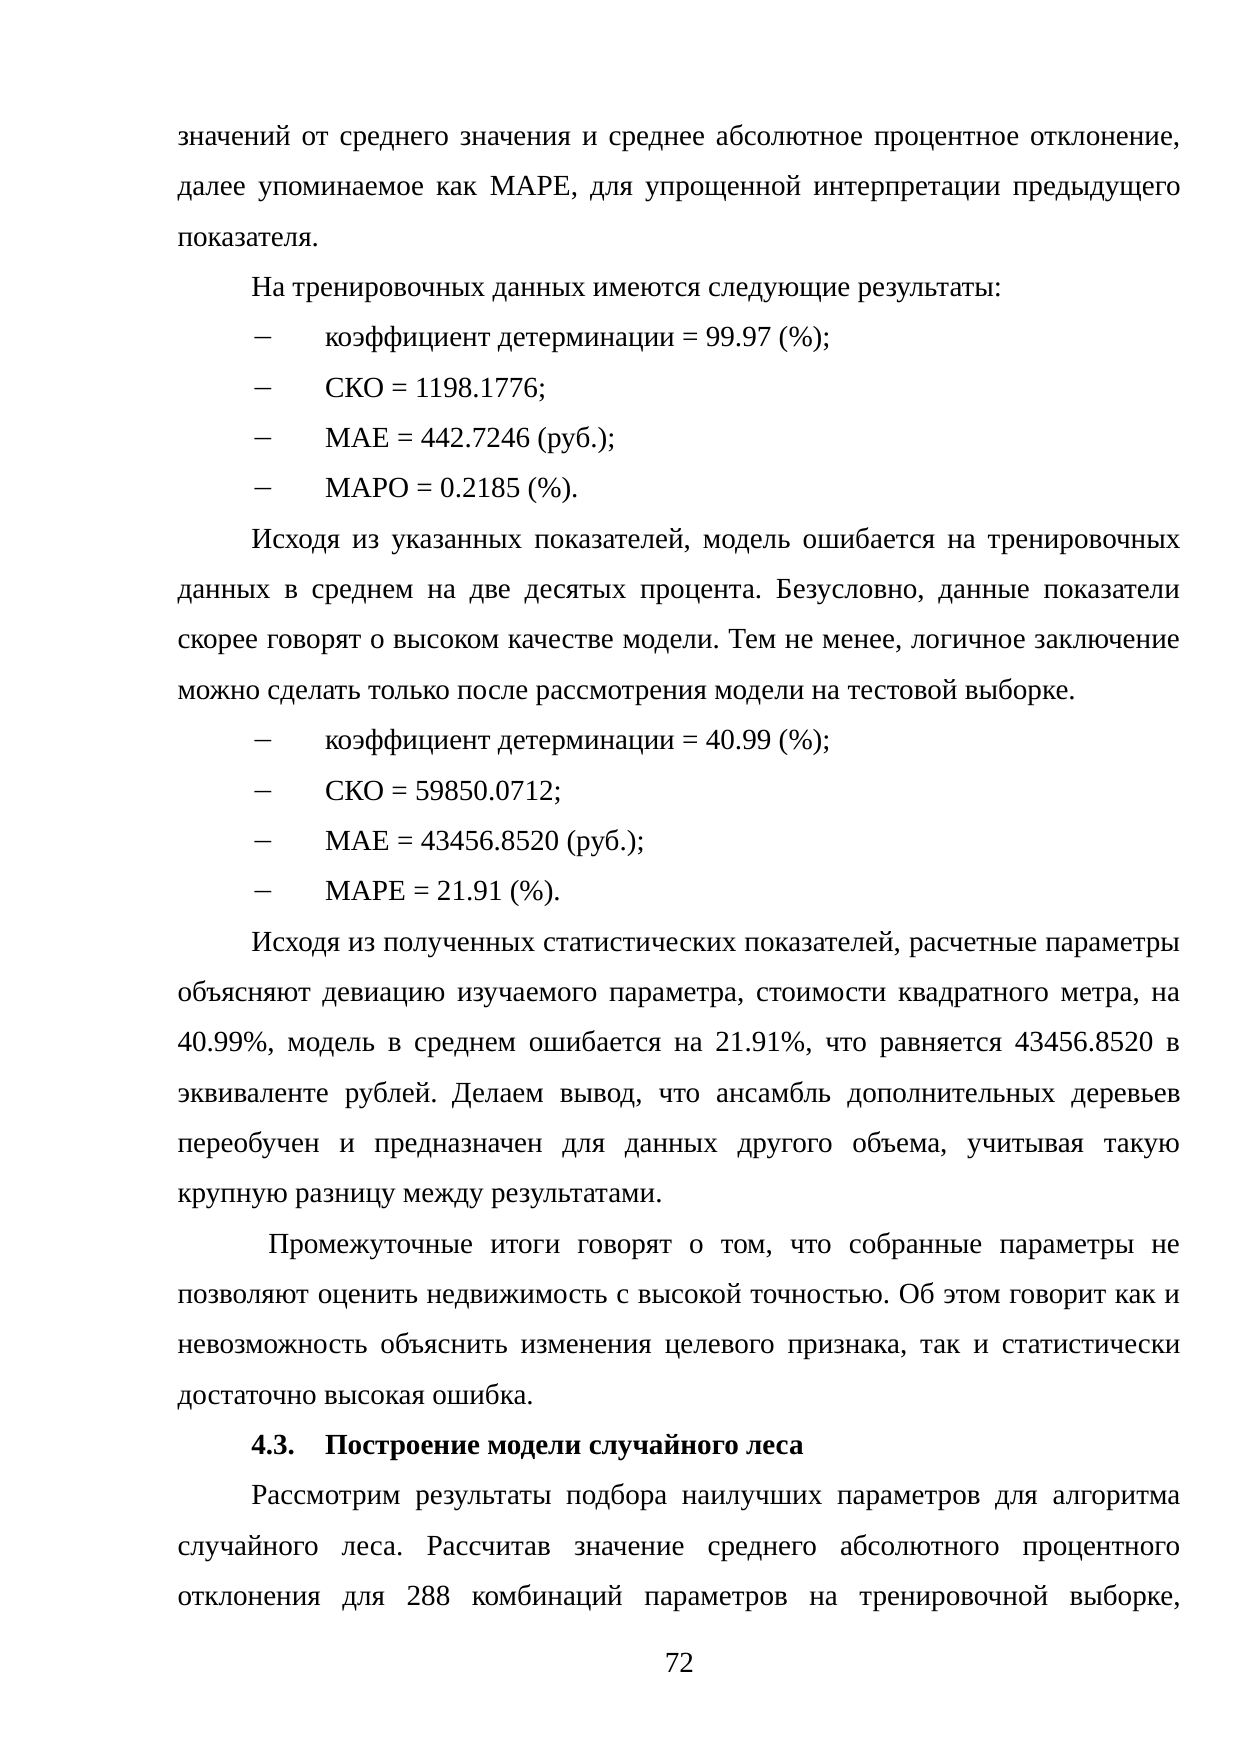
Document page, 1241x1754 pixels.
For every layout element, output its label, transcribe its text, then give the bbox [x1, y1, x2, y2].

text Промежуточные итоги говорят о том, что собранные параметры не позволяют оценить недвижимость с высокой точностью. Об этом говорит как и невозможность объяснить изменения целевого признака, так и статистически достаточно высокая ошибка. [177, 1226, 1181, 1410]
list коэффициент детерминации = 40.99 (%); [177, 722, 1181, 756]
list СКО = 1198.1776; [177, 370, 1181, 403]
subtitle Построение модели случайного леса [177, 1427, 1181, 1461]
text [177, 118, 1181, 252]
list MAE = 43456.8520 (руб.); [177, 823, 1181, 857]
text На тренировочных данных имеются следующие результаты: [177, 269, 1181, 303]
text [177, 1477, 1181, 1612]
list коэффициент детерминации = 99.97 (%); [177, 319, 1181, 353]
list MAE = 442.7246 (руб.); [177, 420, 1181, 454]
list СКО = 59850.0712; [177, 773, 1181, 806]
list MAPO = 0.2185 (%). [177, 471, 1181, 504]
list MAPE = 21.91 (%). [177, 873, 1181, 907]
text Исходя из указанных показателей, модель ошибается на тренировочных данных в среднем на две десятых процента. Безусловно, данные показатели скорее говорят о высоком качестве модели. Тем не менее, логичное заключение можно сделать только после рассмотрения модели на тестовой выборке. [177, 521, 1181, 706]
text Исходя из полученных статистических показателей, расчетные параметры объясняют девиацию изучаемого параметра, стоимости квадратного метра, на 40.99%, модель в среднем ошибается на 21.91%, что равняется 43456.8520 в эквиваленте рублей. Делаем вывод, что ансамбль дополнительных деревьев переобучен и предназначен для данных другого объема, учитывая такую крупную разницу между результатами. [177, 924, 1181, 1209]
